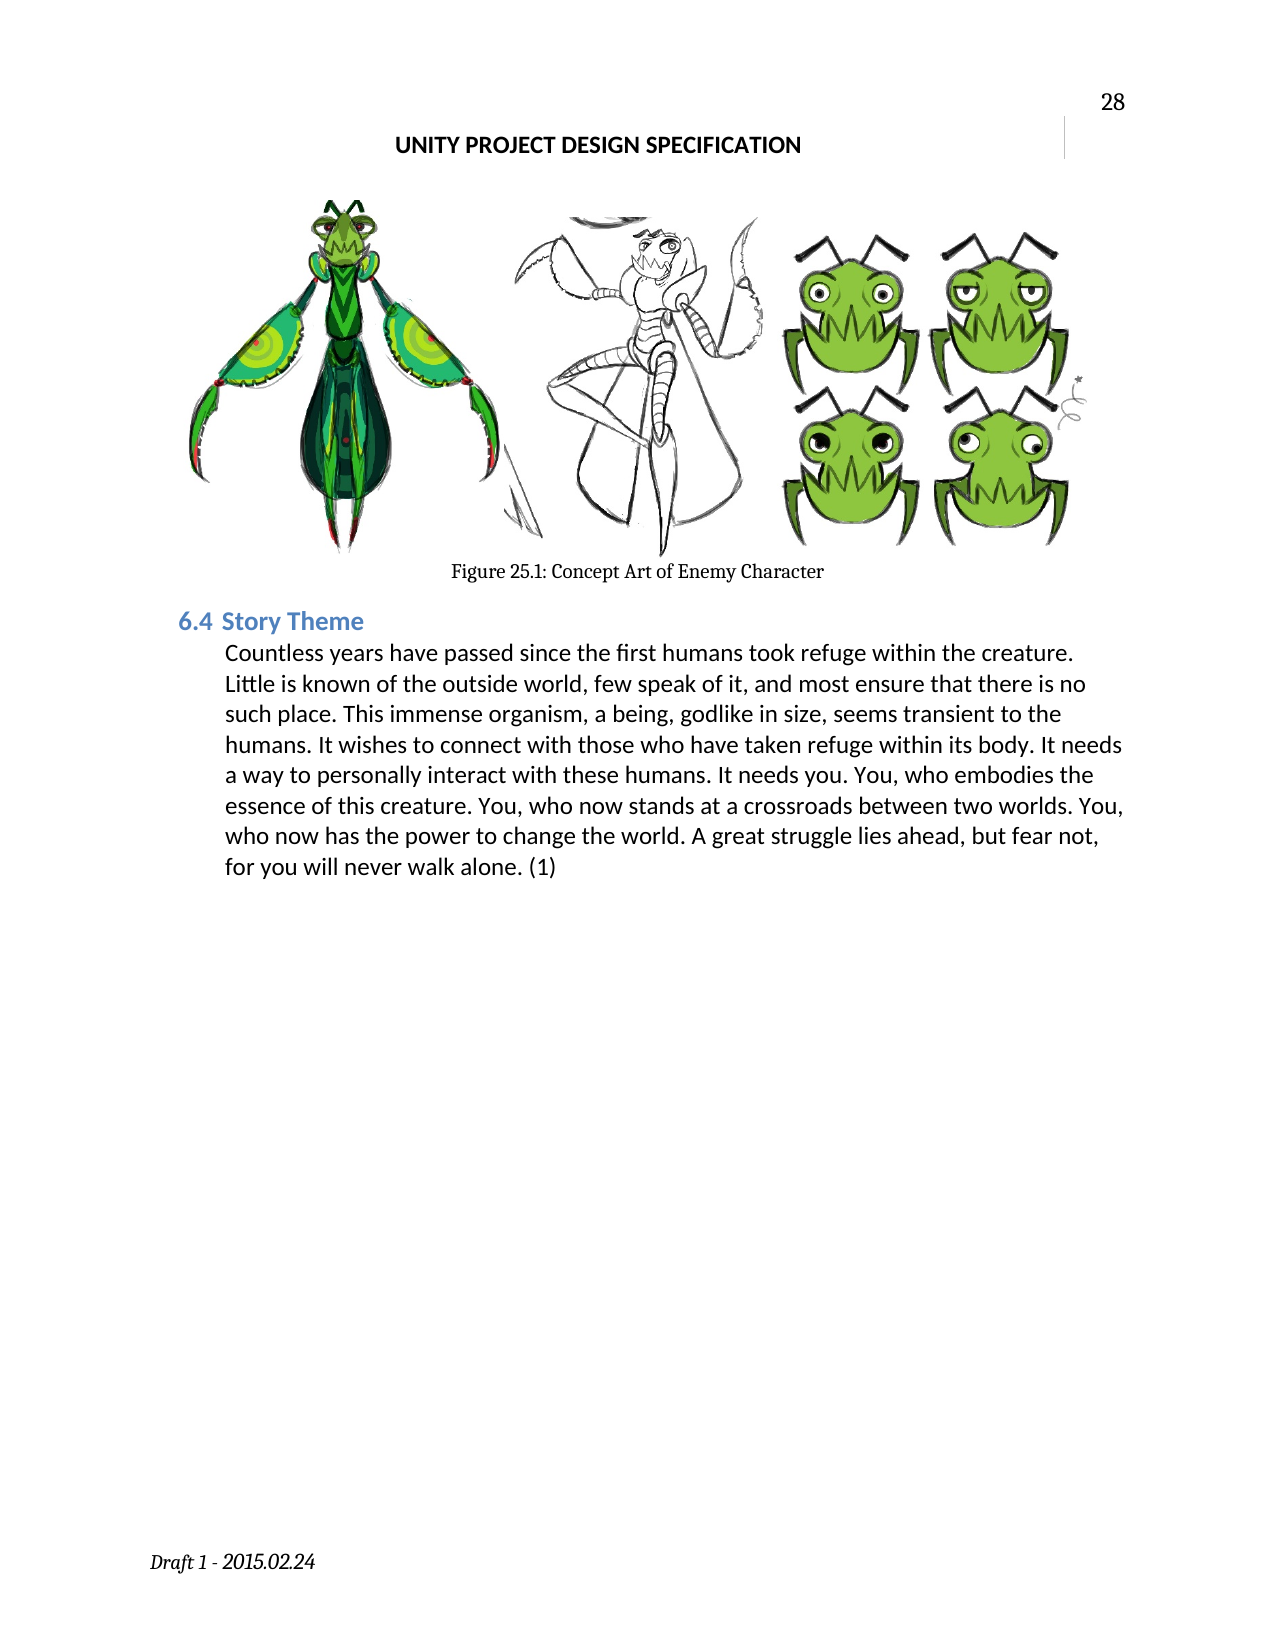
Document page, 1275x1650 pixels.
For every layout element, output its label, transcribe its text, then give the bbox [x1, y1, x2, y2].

list Countless years have passed since the first humans took refuge within the creature. Little is known of the outside world, few speak of it, and most ensure that there is no such place. This immense organism, a being, godlike in size, seems transient to the humans. It wishes to connect with those who have taken refuge within its body. It needs a way to personally interact with these humans. It needs you. You, who embodies the essence of this creature. You, who now stands at a crossroads between two worlds. You, who now has the power to change the world. A great struggle lies ahead, but fear not, for you will never walk alone. (1) [225, 637, 1125, 881]
picture [183, 200, 1092, 560]
subtitle Story Theme [178, 604, 1125, 637]
